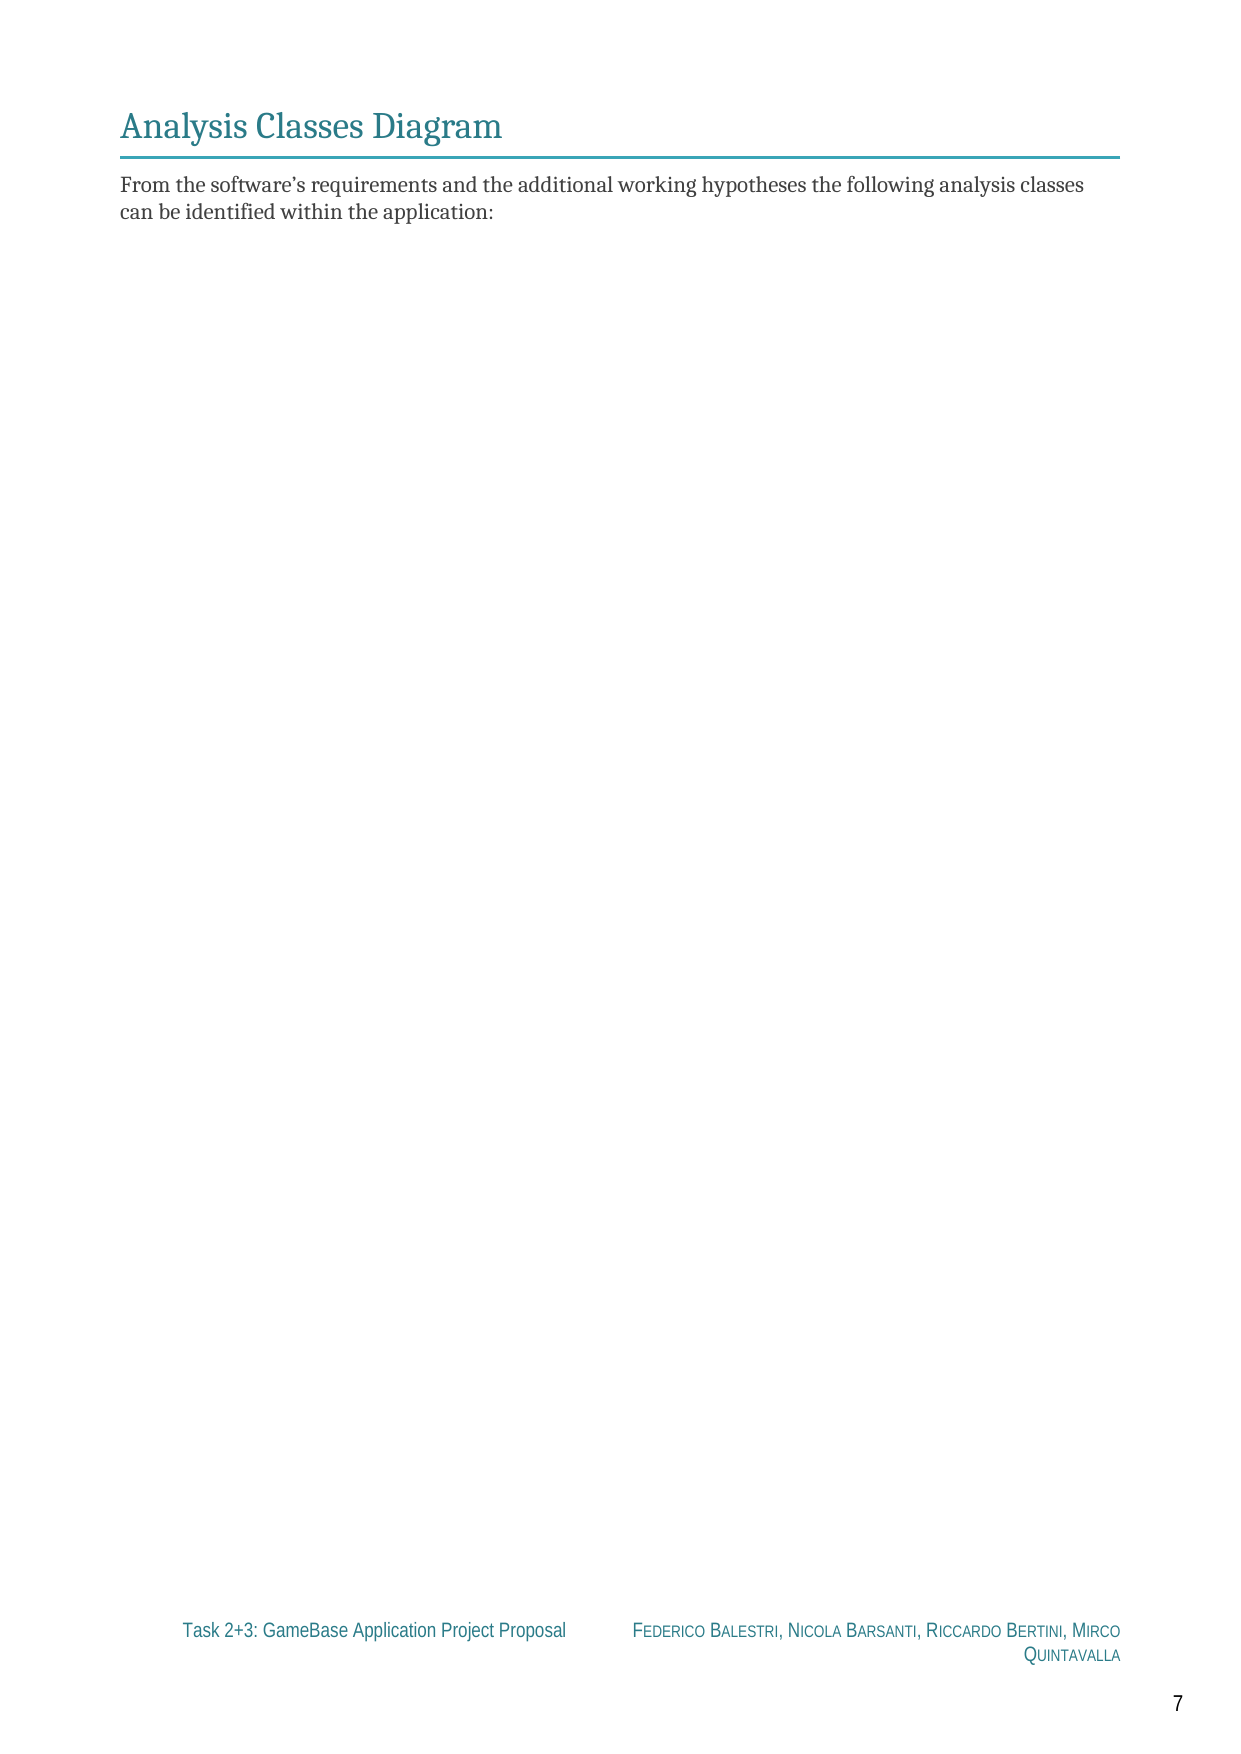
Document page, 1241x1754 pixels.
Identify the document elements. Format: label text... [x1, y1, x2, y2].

text Analysis Classes Diagram [120, 105, 1120, 156]
text From the software’s requirements and the additional working hypotheses the following analysis classes can be identified within the application: [120, 172, 1120, 225]
